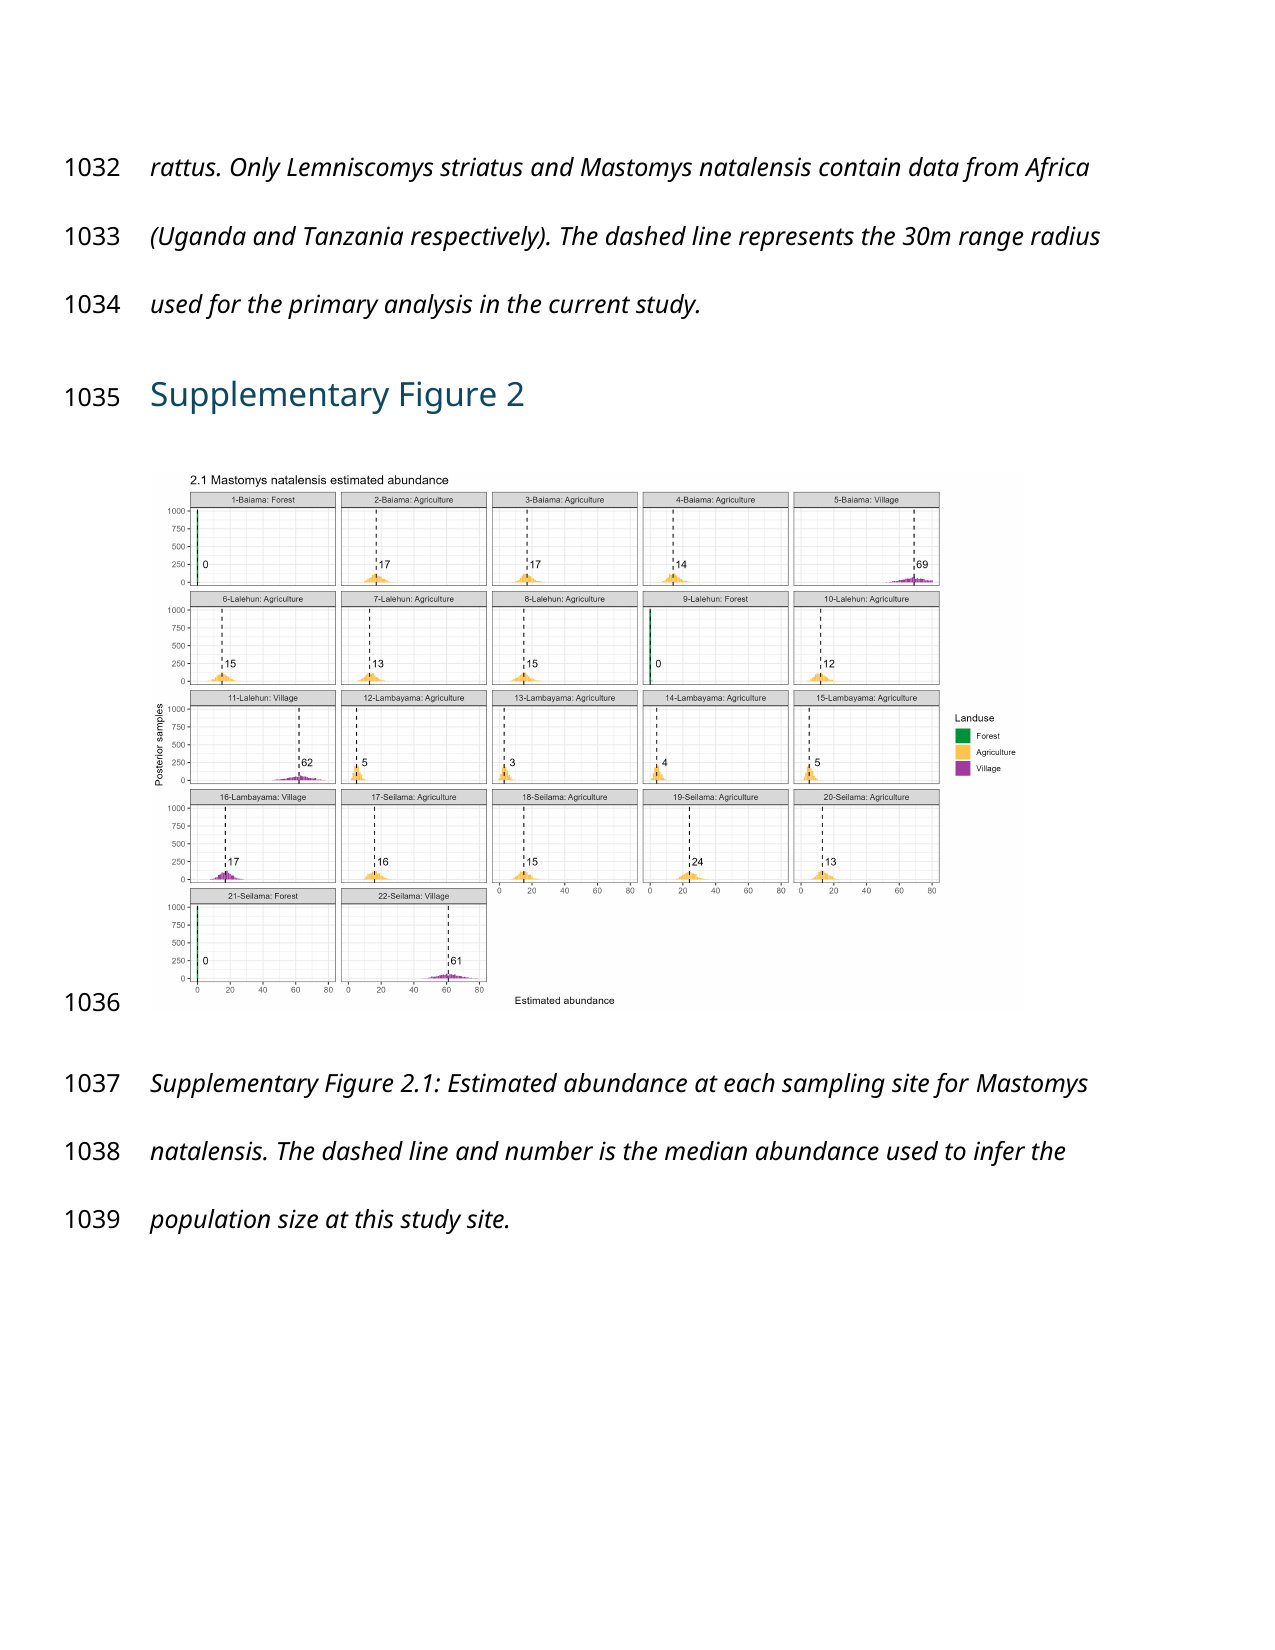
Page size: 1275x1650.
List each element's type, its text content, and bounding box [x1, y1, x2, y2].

picture [150, 470, 1025, 1011]
subtitle Supplementary Figure 2 [150, 371, 1125, 416]
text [150, 150, 1125, 320]
text Supplementary Figure 2.1: Estimated abundance at each sampling site for Mastomys natalensis. The dashed line and number is the median abundance used to infer the population size at this study site. [150, 1066, 1125, 1236]
